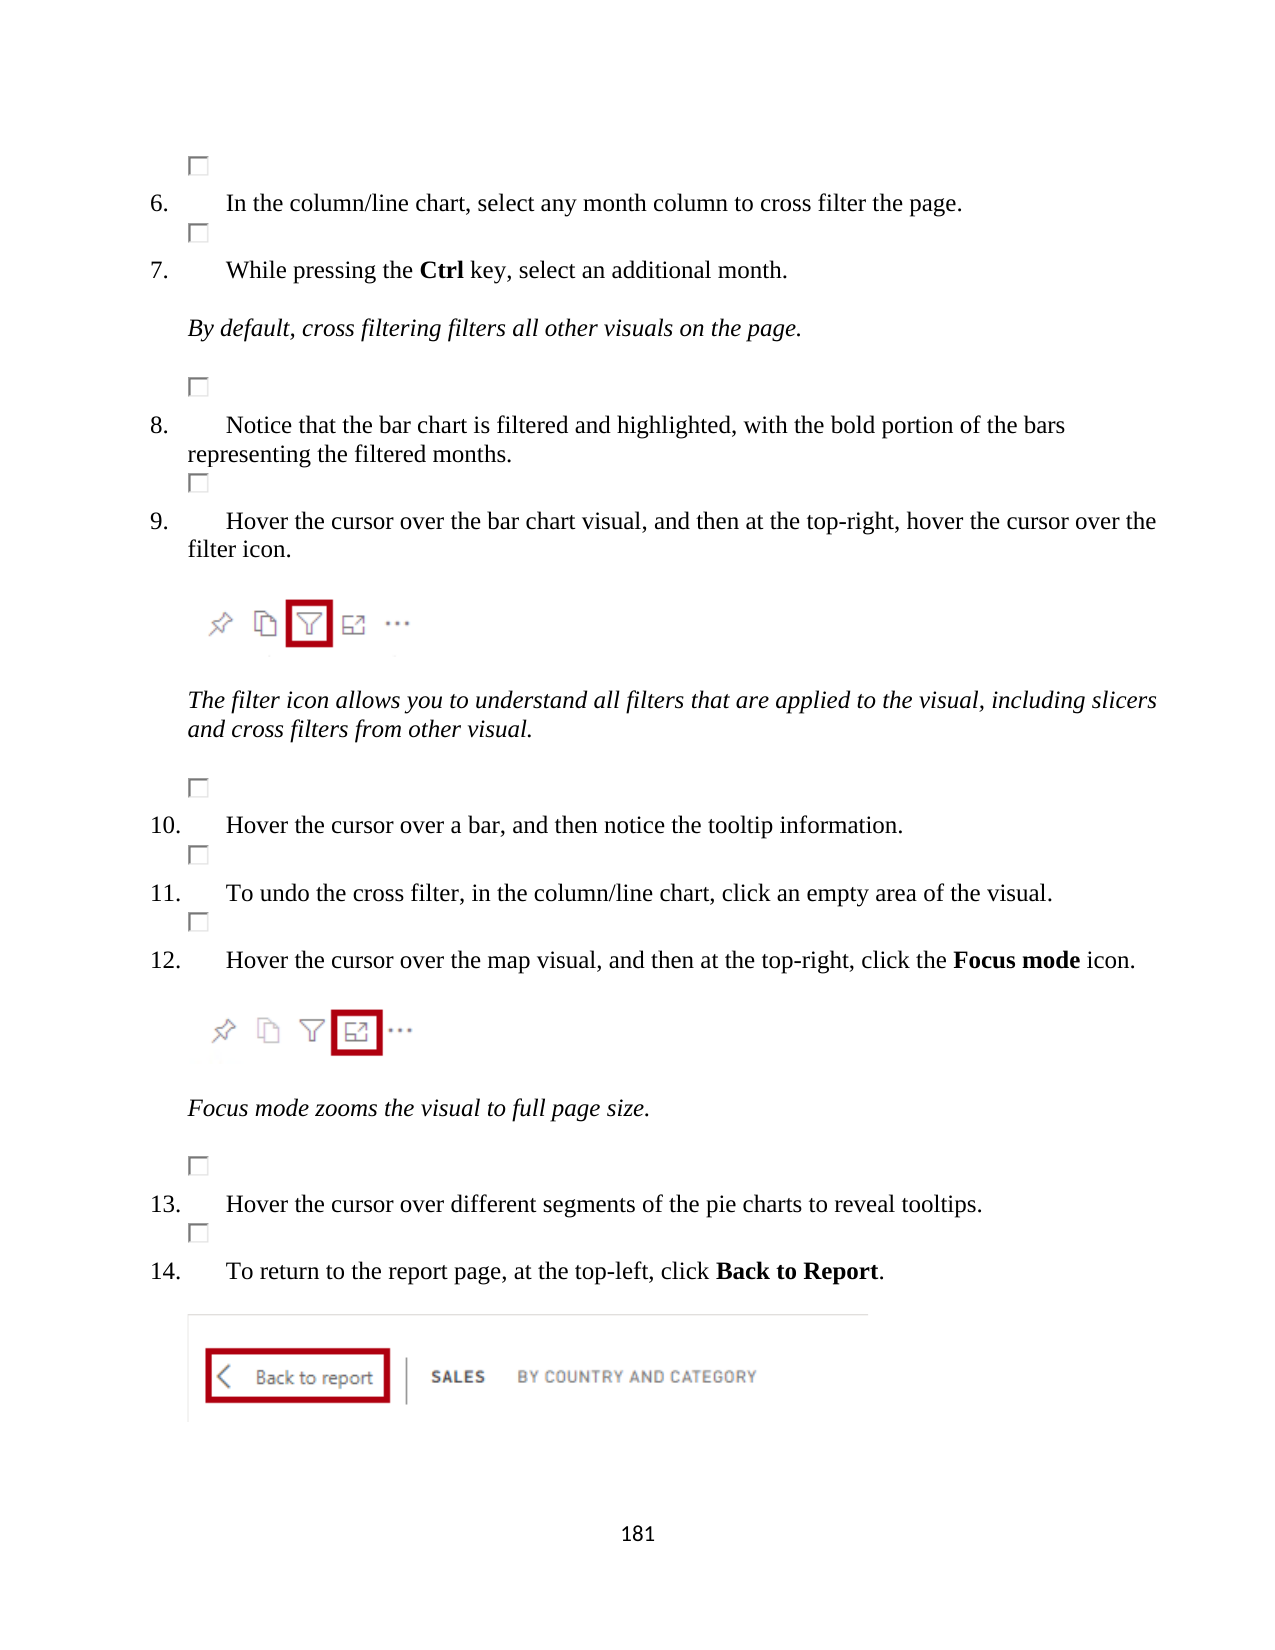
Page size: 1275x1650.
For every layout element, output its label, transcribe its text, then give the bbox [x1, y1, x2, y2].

list Hover the cursor over the map visual, and then at the top-right, click the Focus mode icon. [150, 906, 1162, 973]
list Notice that the bar chart is filtered and highlighted, with the bold portion of the bars representing the filtered months. [150, 371, 1162, 467]
list While pressing the Ctrl key, select an additional month. [150, 217, 1162, 284]
picture [187, 592, 426, 657]
picture [187, 1314, 869, 1422]
list Hover the cursor over the bar chart visual, and then at the top-right, hover the cursor over the filter icon. [150, 467, 1162, 563]
list In the column/line chart, select any month column to cross filter the page. [150, 150, 1162, 217]
list To return to the report page, at the top-left, click Back to Report. [150, 1218, 1162, 1285]
list Hover the cursor over different segments of the pie charts to reveal tooltips. [150, 1151, 1162, 1218]
text Focus mode zooms the visual to full page size. [187, 1093, 1162, 1121]
text By default, cross filtering filters all other visuals on the page. [187, 313, 1162, 342]
list To undo the cross filter, in the column/line chart, click an empty area of the visual. [150, 839, 1162, 906]
picture [187, 1002, 427, 1064]
text The filter icon allows you to understand all filters that are applied to the visual, including slicers and cross filters from other visual. [187, 685, 1162, 743]
list Hover the cursor over a bar, and then notice the tooltip information. [150, 772, 1162, 839]
